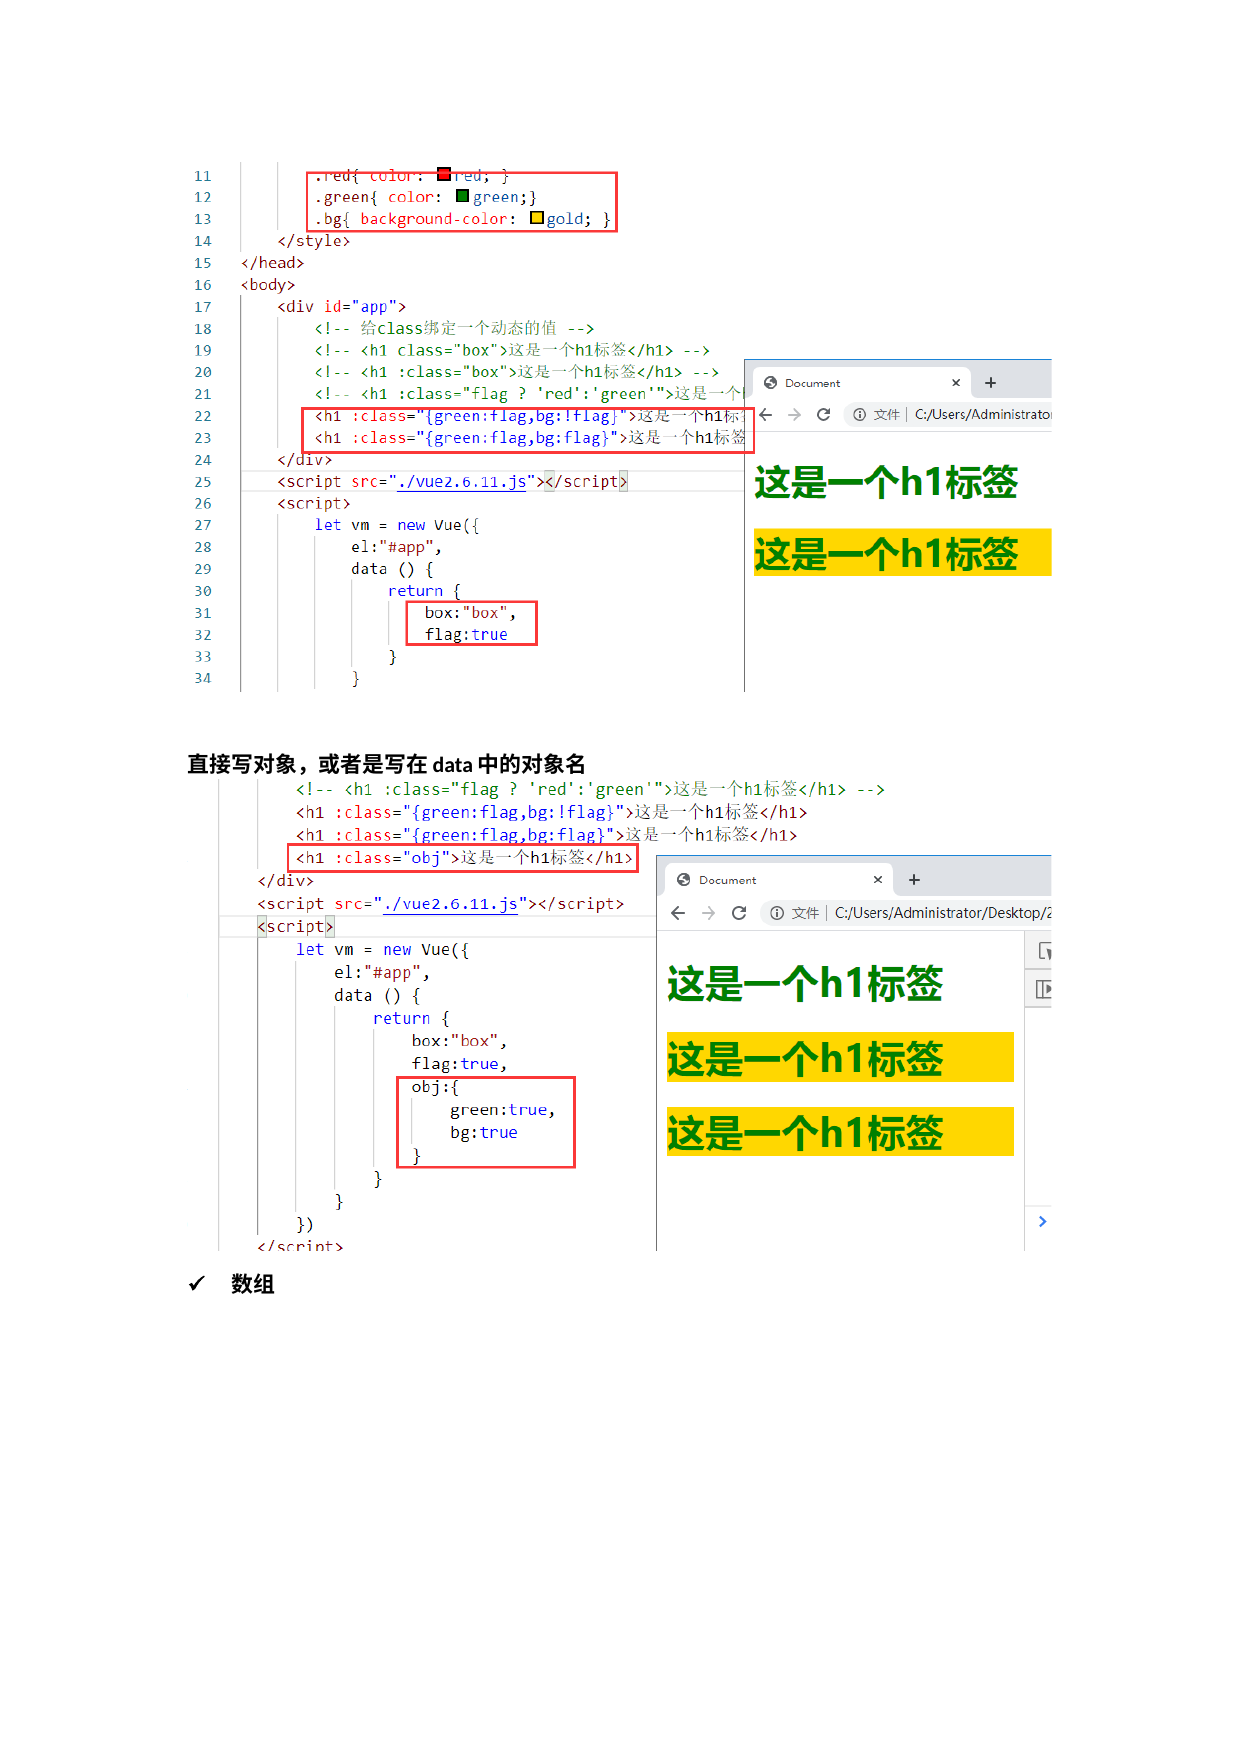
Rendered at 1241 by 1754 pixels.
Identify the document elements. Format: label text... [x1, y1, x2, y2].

list 直接写对象，或者是写在data中的对象名 [187, 747, 1053, 779]
picture [187, 779, 1052, 1251]
picture [187, 162, 1052, 692]
list 数组 [187, 1267, 1053, 1299]
